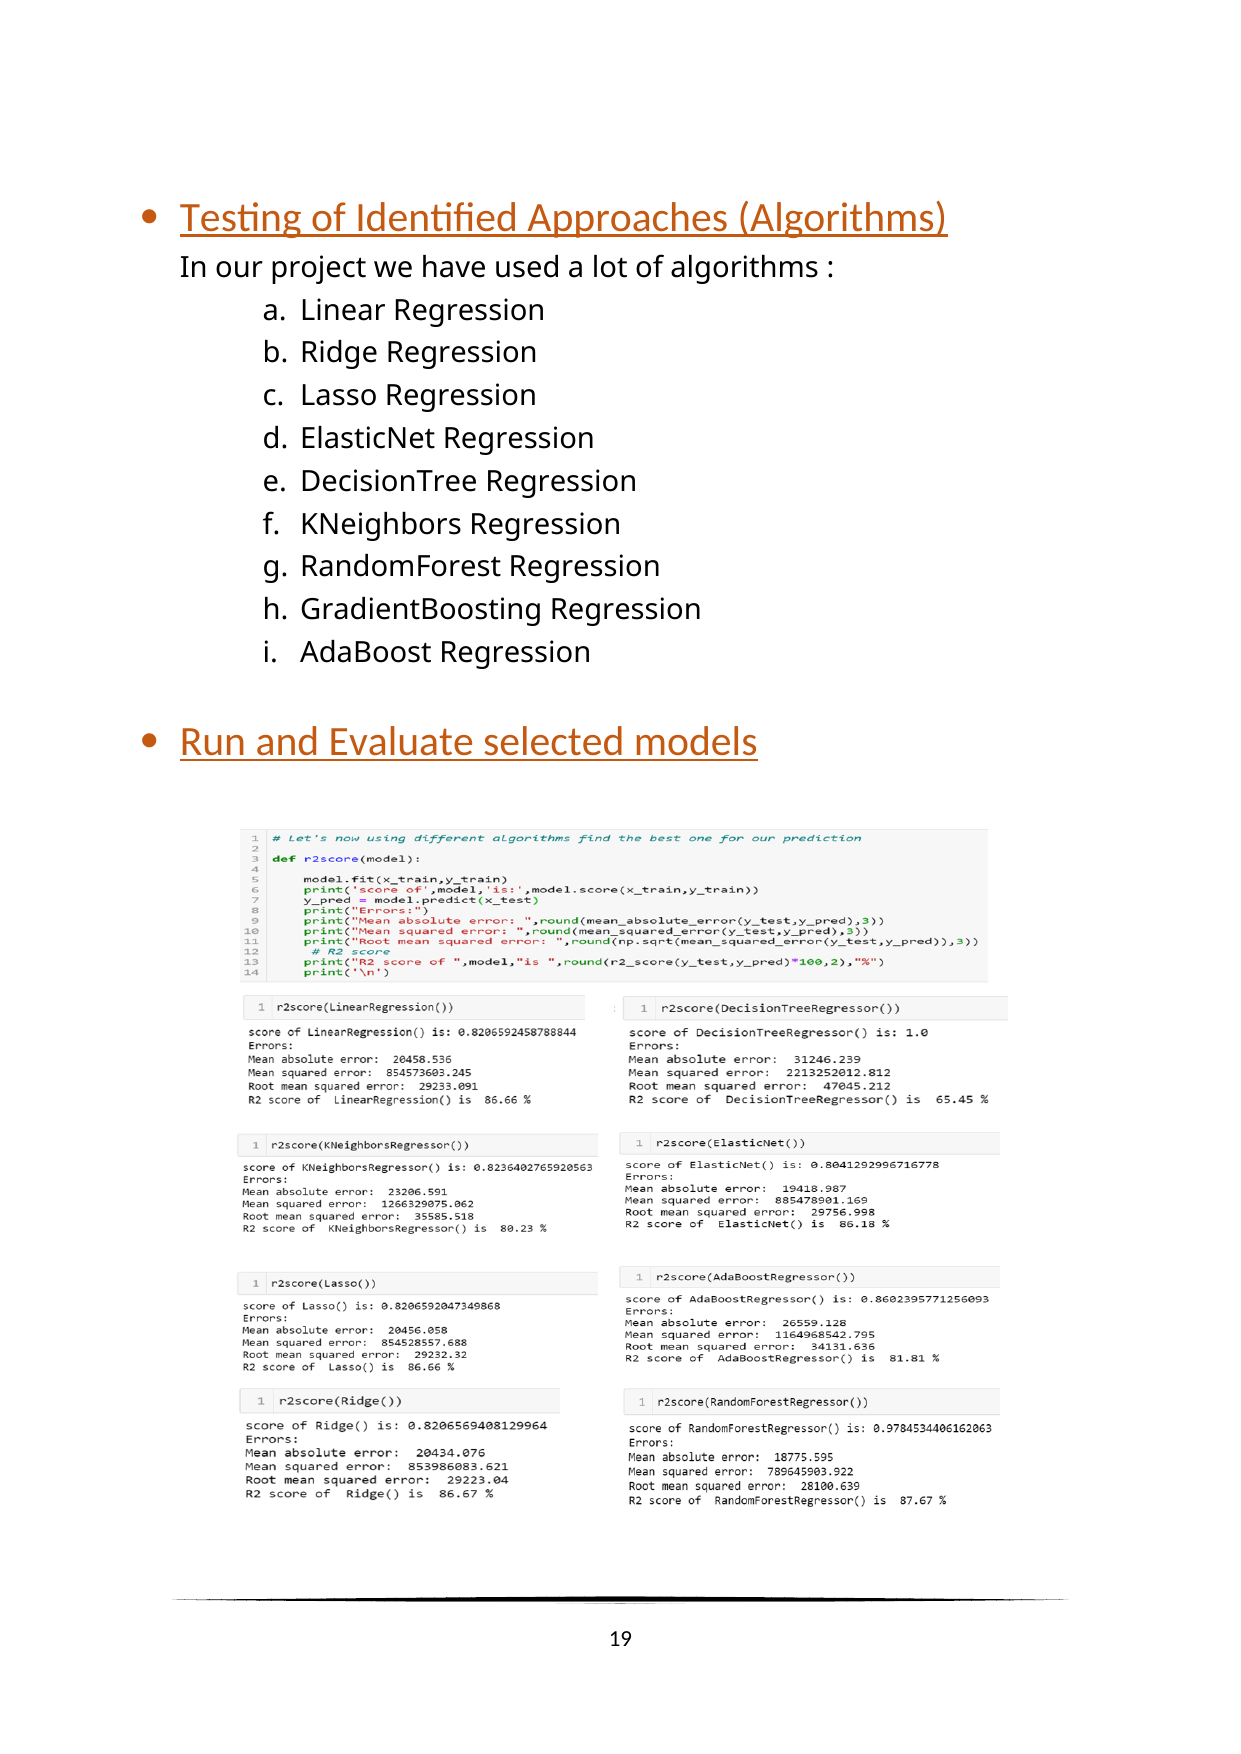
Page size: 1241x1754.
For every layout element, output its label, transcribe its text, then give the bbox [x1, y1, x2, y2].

list Run and Evaluate selected models [142, 715, 1090, 766]
list Testing of Identified Approaches (Algorithms) [142, 191, 1090, 242]
list GradientBoosting Regression [262, 588, 1090, 628]
list AdaBoost Regression [262, 631, 1090, 671]
list Lasso Regression [262, 374, 1090, 414]
list In our project we have used a lot of algorithms : [179, 246, 1090, 286]
picture [225, 1121, 1017, 1528]
list Ridge Regression [262, 332, 1090, 371]
list Linear Regression [262, 289, 1090, 328]
list DecisionTree Regression [262, 460, 1090, 500]
picture [171, 1596, 1069, 1604]
list KNeighbors Regression [262, 503, 1090, 543]
picture [225, 819, 1009, 1120]
list RandomForest Regression [262, 546, 1090, 585]
list ElasticNet Regression [262, 417, 1090, 457]
